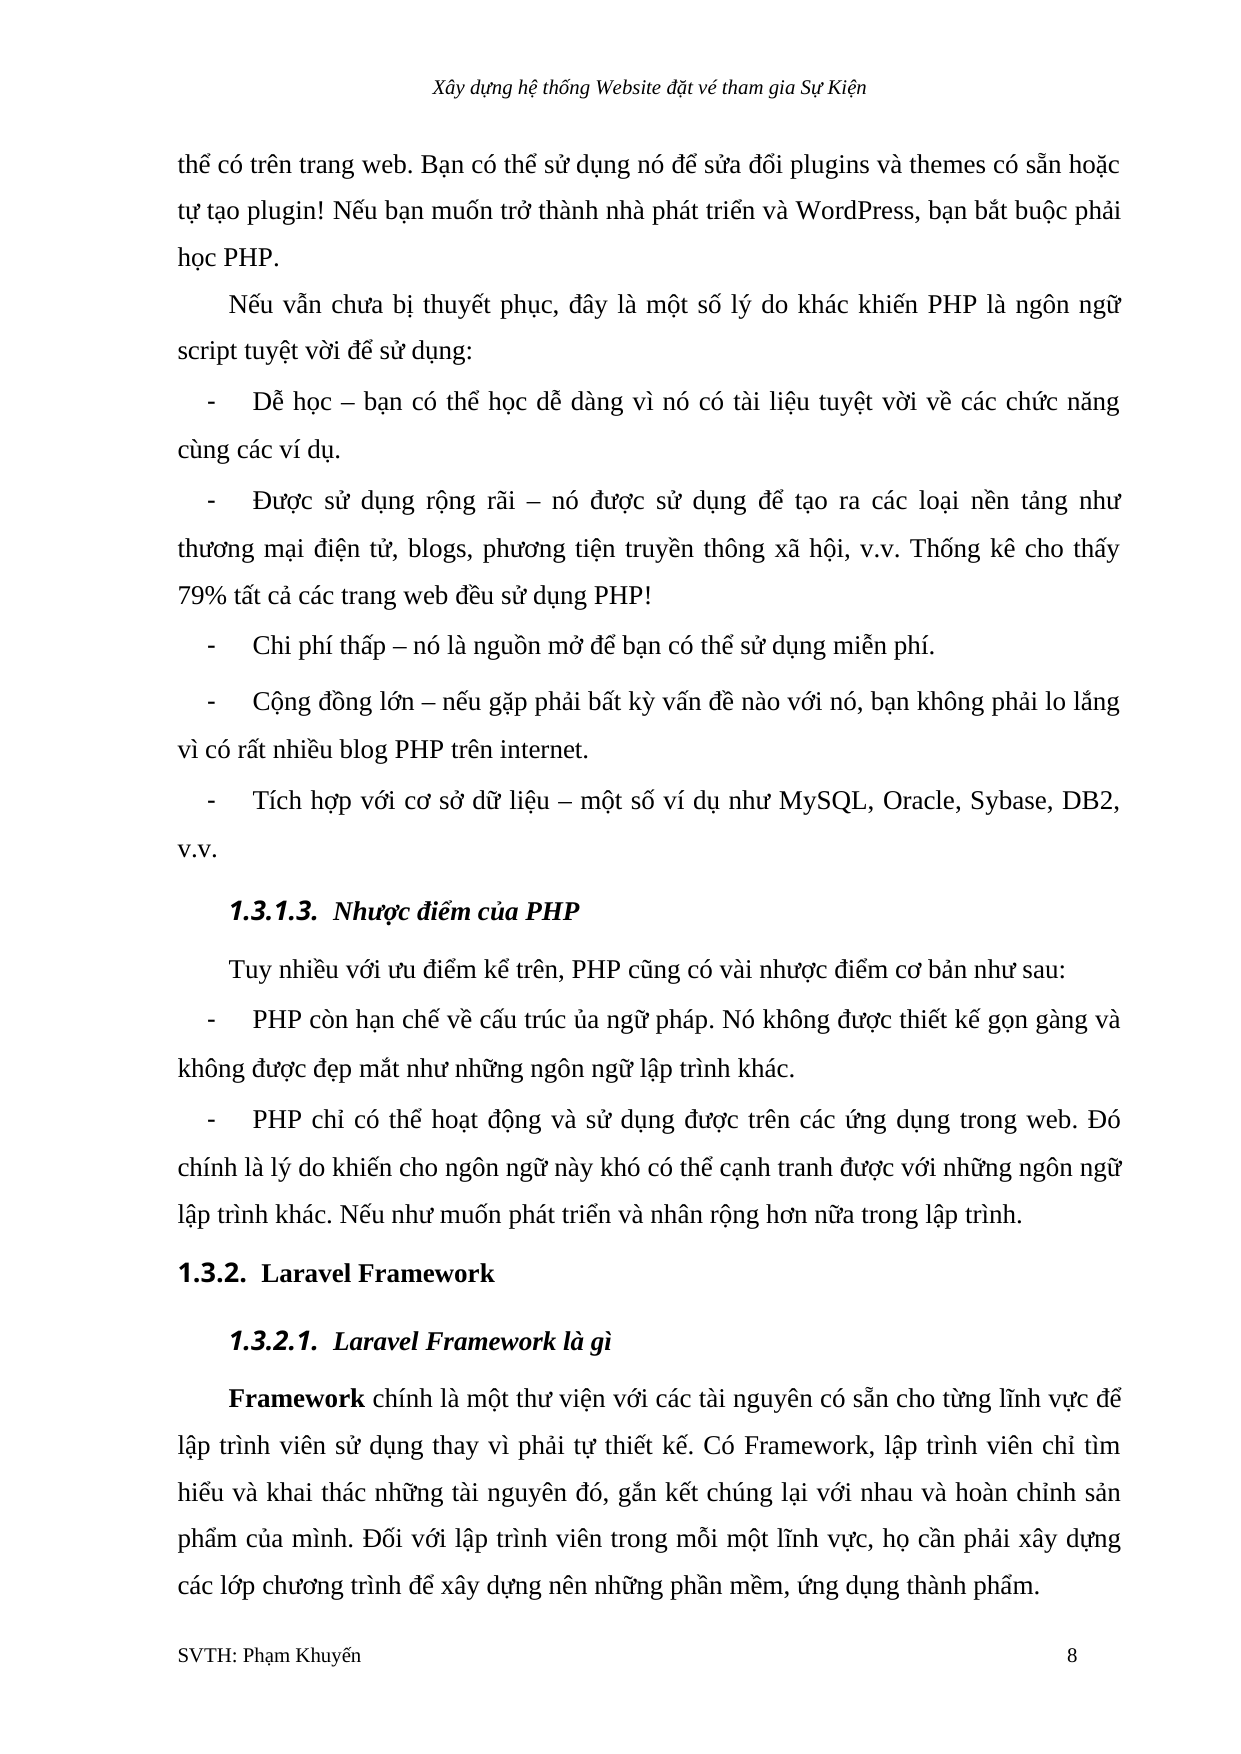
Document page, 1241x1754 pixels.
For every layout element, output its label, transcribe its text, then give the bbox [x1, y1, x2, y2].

list Dễ học – bạn có thể học dễ dàng vì nó có tài liệu tuyệt vời về các chức năng cùng các ví dụ. [177, 381, 1122, 464]
subtitle Laravel Framework là gì [177, 1321, 1122, 1358]
list Chi phí thấp – nó là nguồn mở để bạn có thể sử dụng miễn phí. [177, 626, 1122, 663]
text Tuy nhiều với ưu điểm kể trên, PHP cũng có vài nhược điểm cơ bản như sau: [177, 953, 1122, 984]
text Nếu vẫn chưa bị thuyết phục, đây là một số lý do khác khiến PHP là ngôn ngữ script tuyệt vời để sử dụng: [177, 288, 1122, 366]
list Tích hợp với cơ sở dữ liệu – một số ví dụ như MySQL, Oracle, Sybase, DB2, v.v. [177, 780, 1122, 864]
list Được sử dụng rộng rãi – nó được sử dụng để tạo ra các loại nền tảng như thương mại điện tử, blogs, phương tiện truyền thông xã hội, v.v. Thống kê cho thấy 79% tất cả các trang web đều sử dụng PHP! [177, 480, 1122, 610]
subtitle Laravel Framework [177, 1253, 1122, 1290]
list PHP chỉ có thể hoạt động và sử dụng được trên các ứng dụng trong web. Đó chính là lý do khiến cho ngôn ngữ này khó có thể cạnh tranh được với những ngôn ngữ lập trình khác. Nếu như muốn phát triển và nhân rộng hơn nữa trong lập trình. [177, 1099, 1122, 1229]
list Cộng đồng lớn – nếu gặp phải bất kỳ vấn đề nào với nó, bạn không phải lo lắng vì có rất nhiều blog PHP trên internet. [177, 681, 1122, 765]
subtitle Nhược điểm của PHP [177, 892, 1122, 929]
list PHP còn hạn chế về cấu trúc ủa ngữ pháp. Nó không được thiết kế gọn gàng và không được đẹp mắt như những ngôn ngữ lập trình khác. [177, 1000, 1122, 1083]
text Framework chính là một thư viện với các tài nguyên có sẵn cho từng lĩnh vực để lập trình viên sử dụng thay vì phải tự thiết kế. Có Framework, lập trình viên chỉ tìm hiểu và khai thác những tài nguyên đó, gắn kết chúng lại với nhau và hoàn chỉnh sản phẩm của mình. Đối với lập trình viên trong mỗi một lĩnh vực, họ cần phải xây dựng các lớp chương trình để xây dựng nên những phần mềm, ứng dụng thành phẩm. [177, 1382, 1122, 1600]
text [177, 148, 1122, 272]
